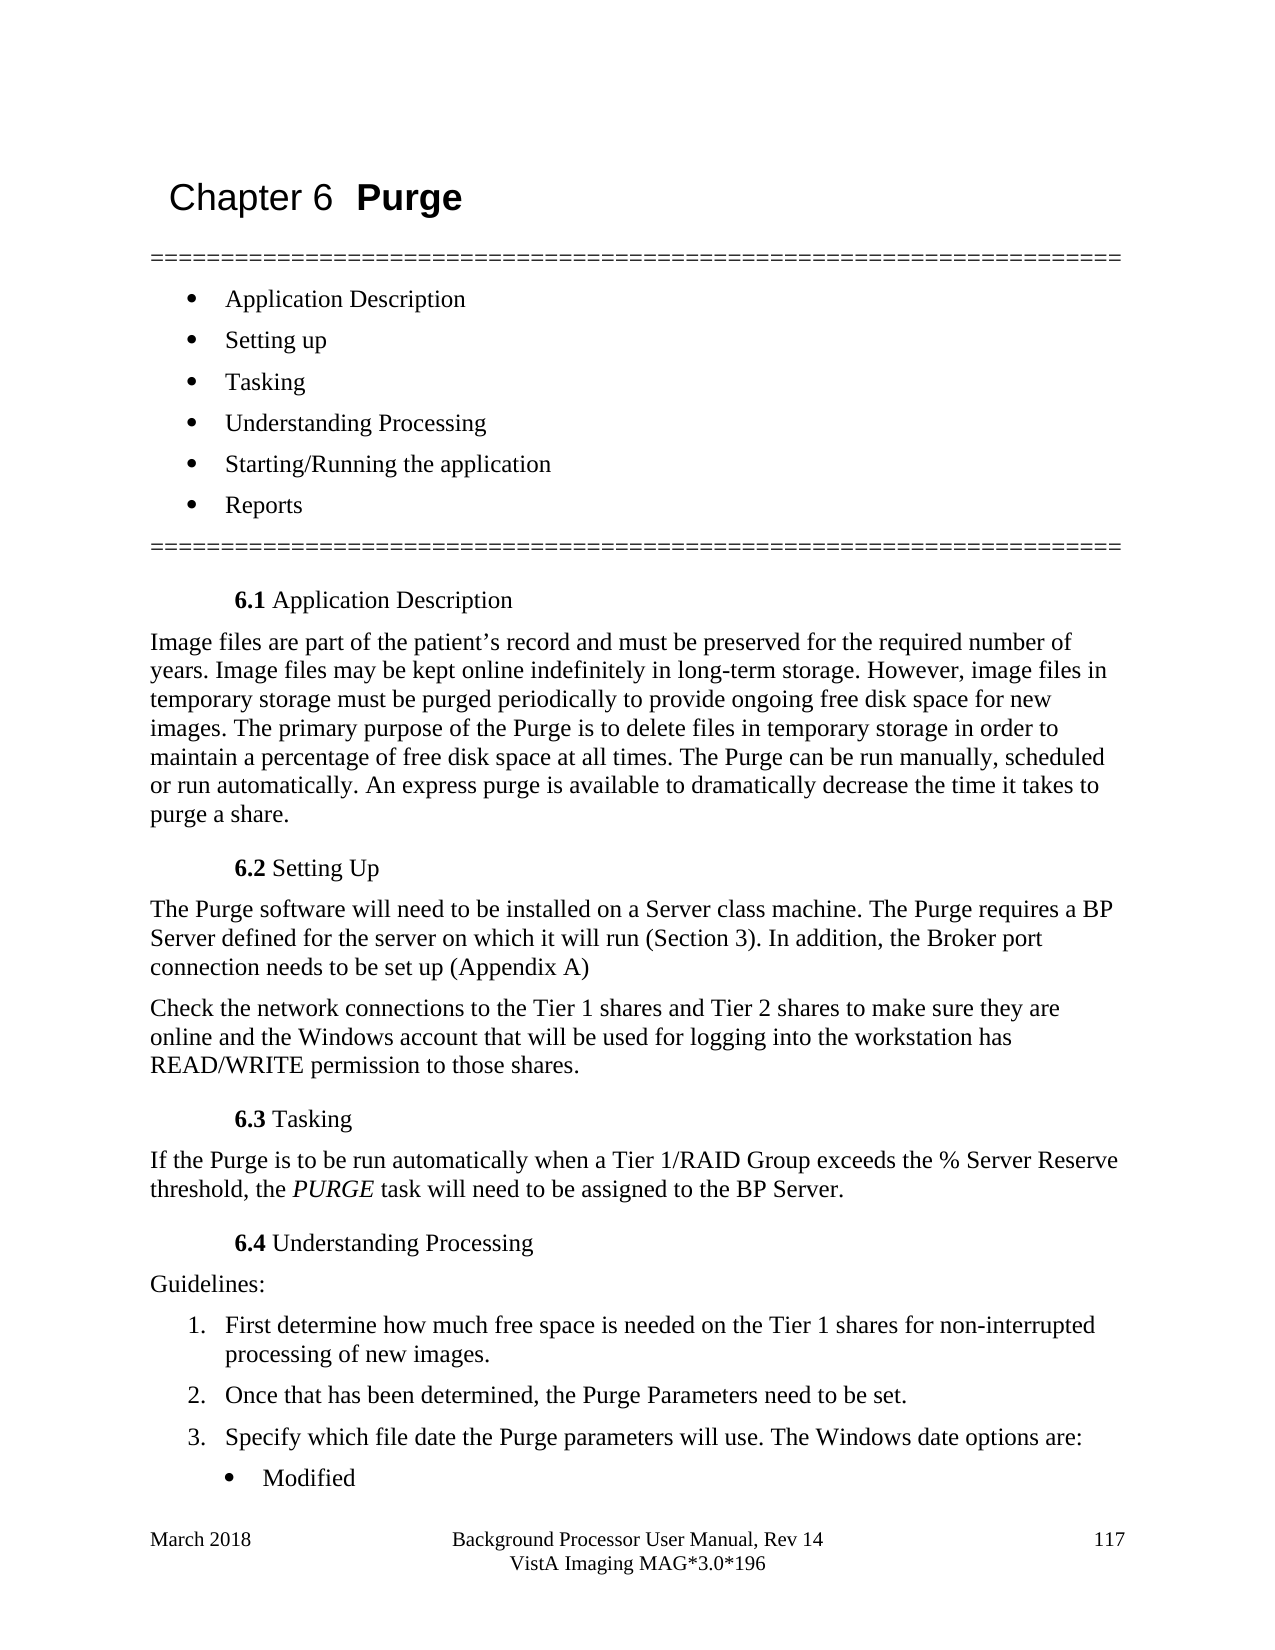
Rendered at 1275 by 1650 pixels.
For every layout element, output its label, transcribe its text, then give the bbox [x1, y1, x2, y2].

list Application Description [187, 284, 1125, 313]
text ===================================================================== [150, 243, 1125, 272]
list Reports [187, 491, 1125, 519]
list Setting up [187, 326, 1125, 354]
text The Purge software will need to be installed on a Server class machine. The Purge requires a BP Server defined for the server on which it will run (Section 3). In addition, the Broker port connection needs to be set up (Appendix A) [150, 894, 1125, 981]
list First determine how much free space is needed on the Tier 1 shares for non-interrupted processing of new images. [187, 1311, 1125, 1368]
list Starting/Running the application [187, 449, 1125, 478]
list Modified [225, 1463, 1125, 1492]
list Specify which file date the Purge parameters will use. The Windows date options are: [187, 1422, 1125, 1451]
text Image files are part of the patient’s record and must be preserved for the required number of years. Image files may be kept online indefinitely in long-term storage. However, image files in temporary storage must be purged periodically to provide ongoing free disk space for new images. The primary purpose of the Purge is to delete files in temporary storage in order to maintain a percentage of free disk space at all times. The Purge can be run manually, scheduled or run automatically. An express purge is available to dramatically decrease the time it takes to purge a share. [150, 627, 1125, 828]
text Guidelines: [150, 1269, 1125, 1298]
text Check the network connections to the Tier 1 shares and Tier 2 shares to make sure they are online and the Windows account that will be used for logging into the workstation has READ/WRITE permission to those shares. [150, 993, 1125, 1079]
subtitle Tasking [234, 1104, 1125, 1133]
subtitle Application Description [234, 586, 1125, 614]
subtitle Understanding Processing [234, 1228, 1125, 1257]
list Tasking [187, 367, 1125, 396]
subtitle Purge [169, 175, 1125, 218]
text ===================================================================== [150, 532, 1125, 561]
list Understanding Processing [187, 408, 1125, 437]
list Once that has been determined, the Purge Parameters need to be set. [187, 1381, 1125, 1409]
text If the Purge is to be run automatically when a Tier 1/RAID Group exceeds the % Server Reserve threshold, the PURGE task will need to be assigned to the BP Server. [150, 1146, 1125, 1203]
subtitle Setting Up [234, 853, 1125, 882]
